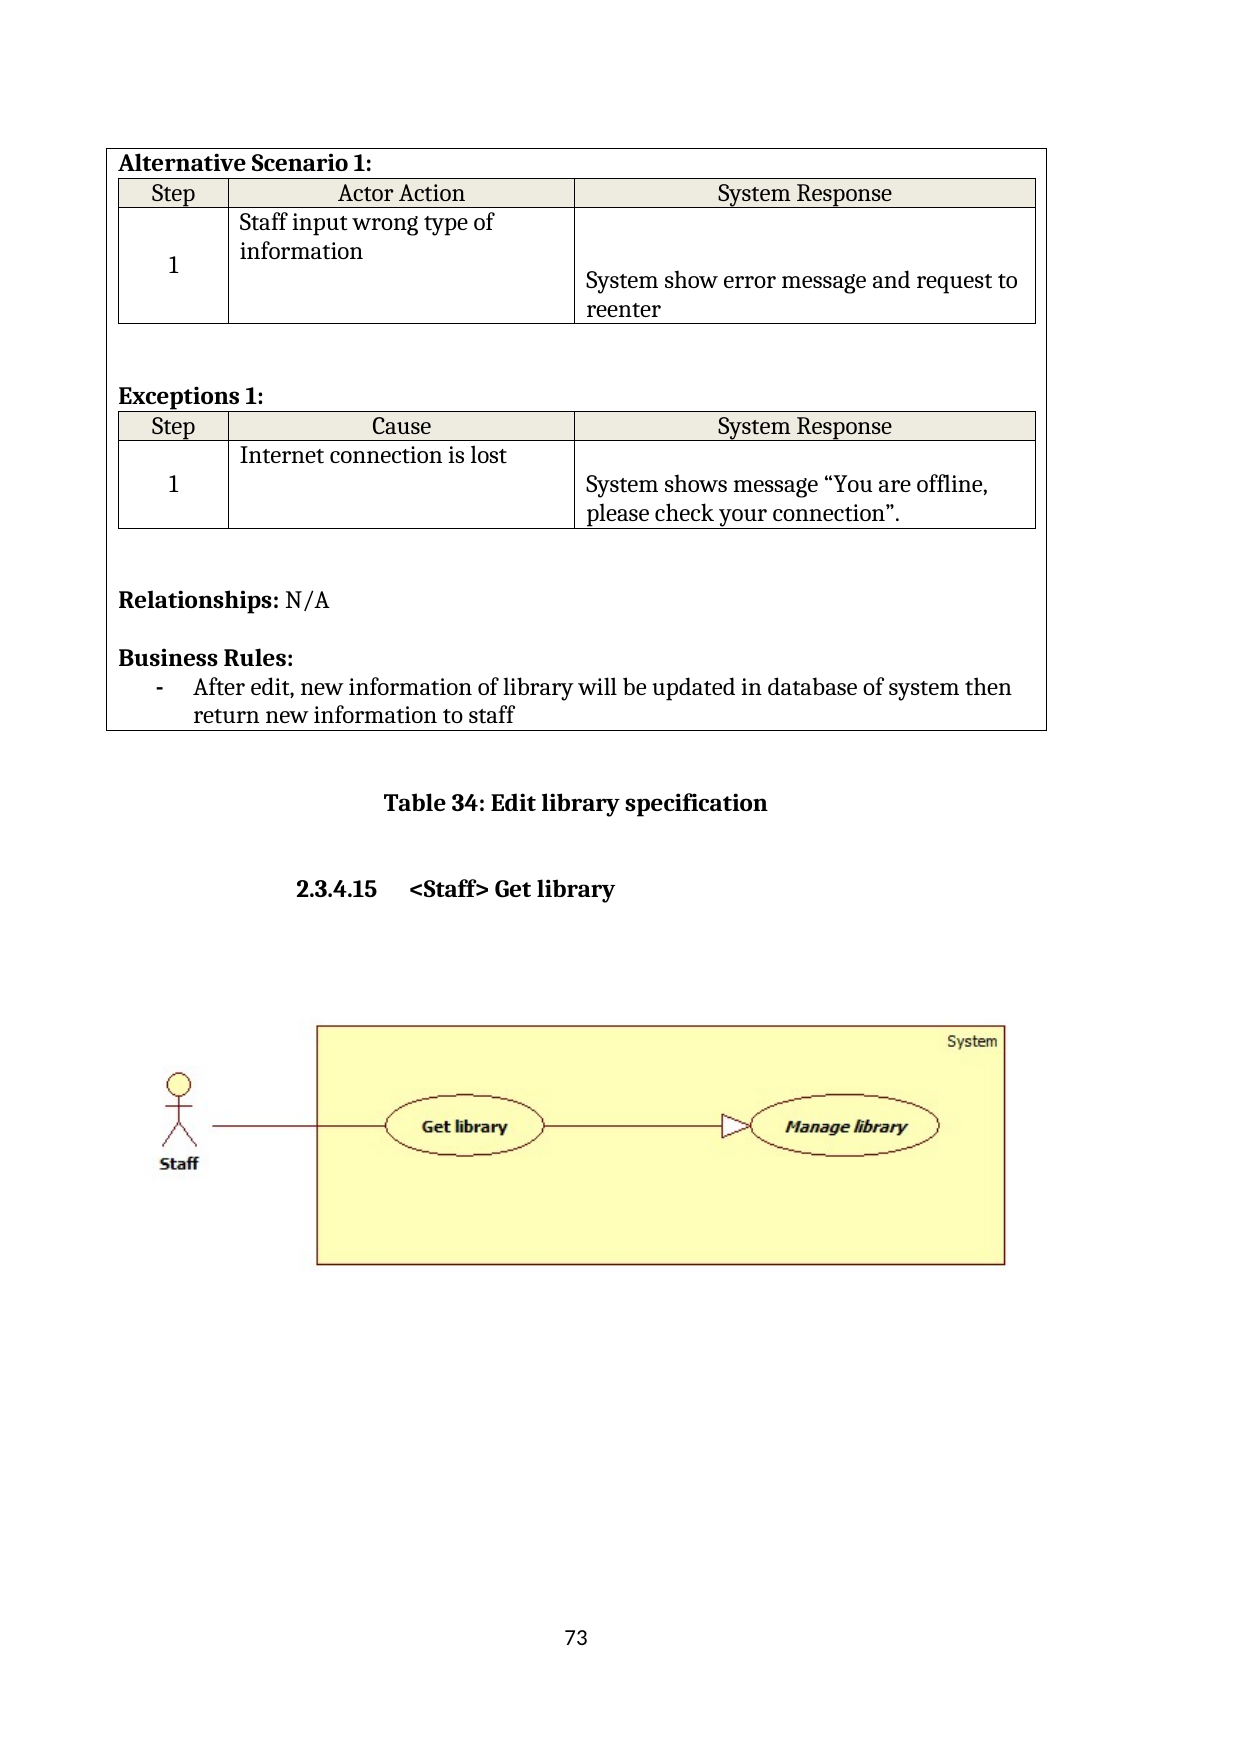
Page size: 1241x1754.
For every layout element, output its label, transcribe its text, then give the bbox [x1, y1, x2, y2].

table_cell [107, 149, 1046, 730]
subtitle <Staff> Get library [296, 875, 1033, 904]
picture [117, 997, 1033, 1294]
list Table 34: Edit library specification [118, 789, 1033, 818]
